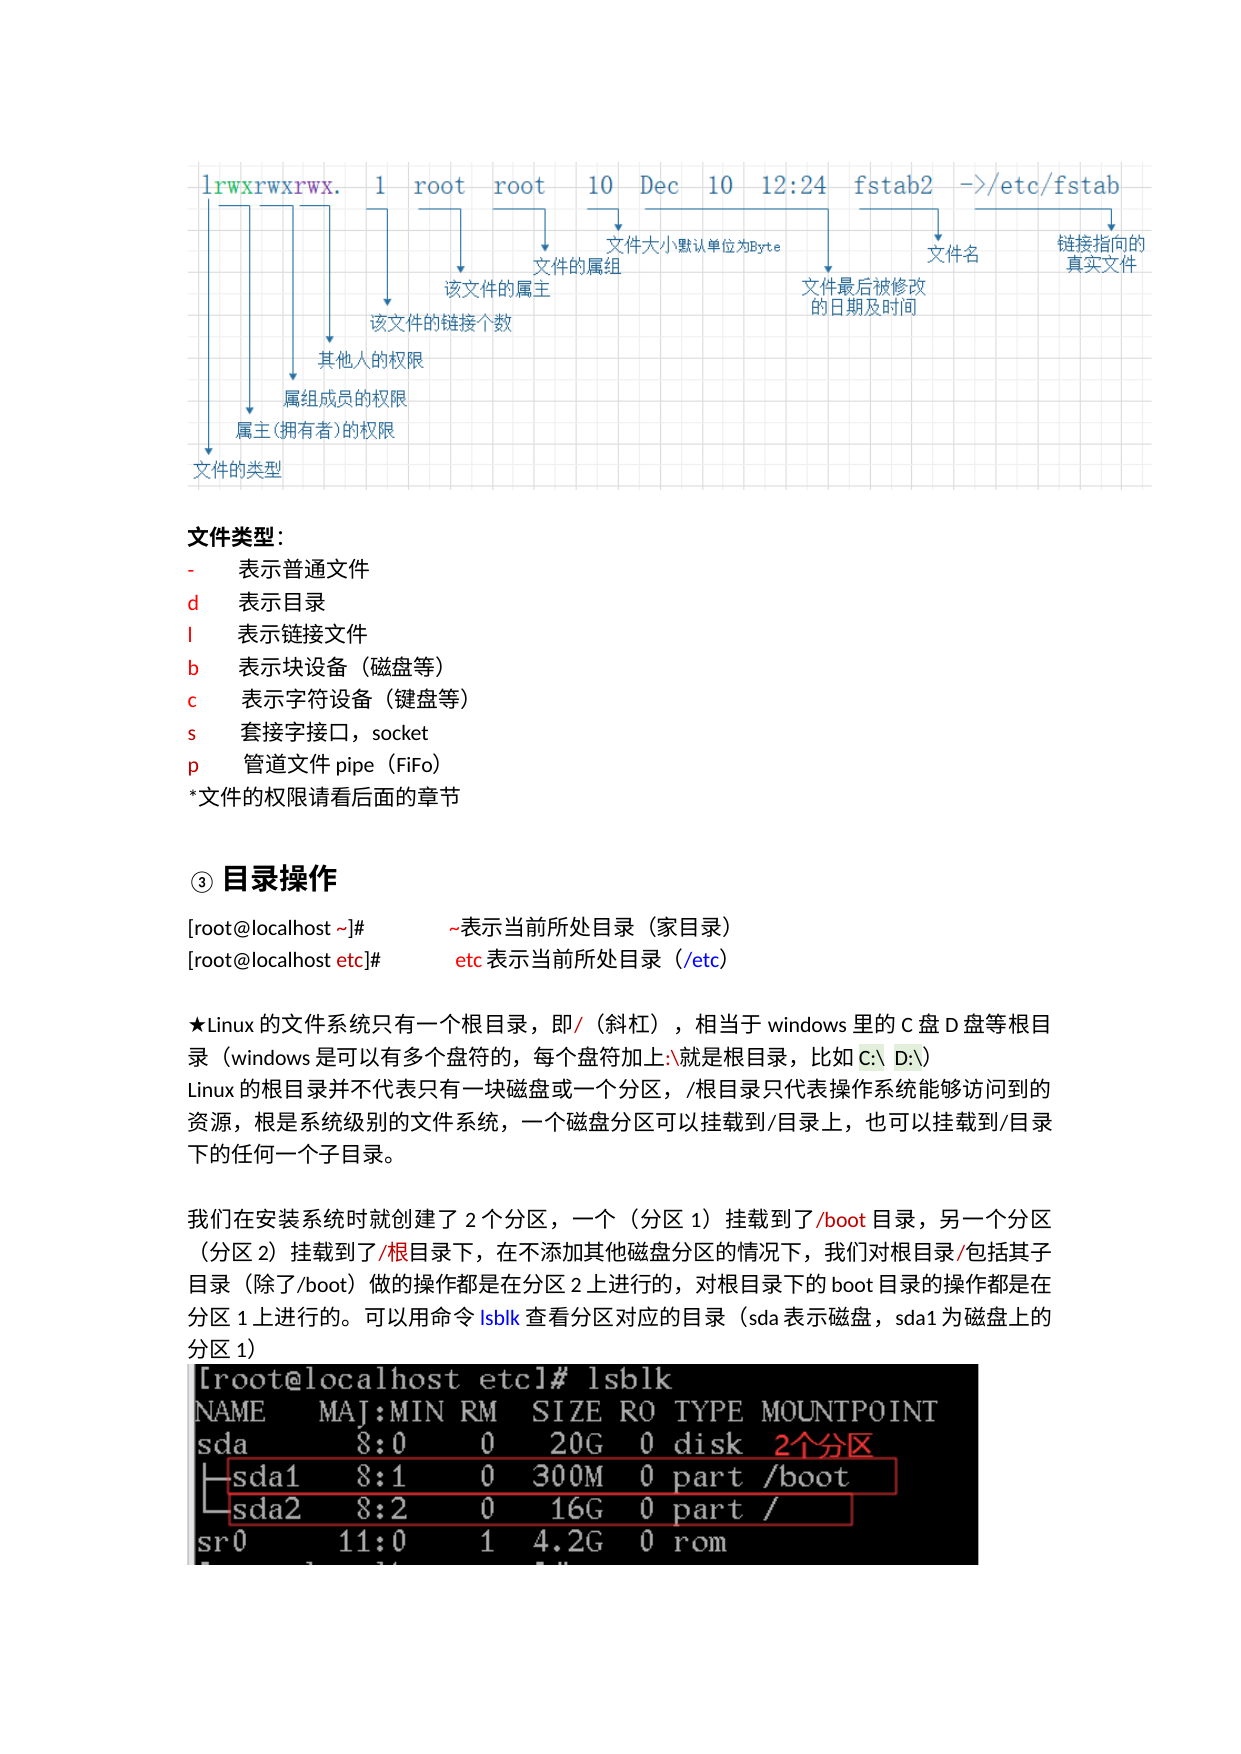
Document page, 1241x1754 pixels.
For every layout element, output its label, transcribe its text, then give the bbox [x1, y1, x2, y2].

text ③目录操作 [187, 844, 1053, 909]
text c 表示字符设备（键盘等） [187, 682, 1053, 714]
text [root@localhost ~]# ~表示当前所处目录（家目录） [187, 909, 1053, 942]
text 文件类型： [187, 519, 1053, 552]
text d 表示目录 [187, 584, 1053, 617]
text Linux的根目录并不代表只有一块磁盘或一个分区，/根目录只代表操作系统能够访问到的资源，根是系统级别的文件系统，一个磁盘分区可以挂载到/目录上，也可以挂载到/目录下的任何一个子目录。 [187, 1072, 1053, 1169]
text b 表示块设备（磁盘等） [187, 649, 1053, 682]
picture [187, 162, 1152, 490]
text 我们在安装系统时就创建了2个分区，一个（分区1）挂载到了/boot目录，另一个分区（分区2）挂载到了/根目录下，在不添加其他磁盘分区的情况下，我们对根目录/包括其子目录（除了/boot）做的操作都是在分区2上进行的，对根目录下的boot目录的操作都是在分区1上进行的。可以用命令lsblk 查看分区对应的目录（sda表示磁盘，sda1为磁盘上的分区1） [187, 1202, 1053, 1364]
text l 表示链接文件 [187, 617, 1053, 649]
text p 管道文件pipe（FiFo） [187, 747, 1053, 779]
text ★Linux的文件系统只有一个根目录，即/（斜杠），相当于windows里的C盘D盘等根目录（windows是可以有多个盘符的，每个盘符加上:\就是根目录，比如C:\ D:\） [187, 1007, 1053, 1072]
text - 表示普通文件 [187, 552, 1053, 584]
text s 套接字接口，socket [187, 714, 1053, 747]
picture [187, 1364, 979, 1565]
text *文件的权限请看后面的章节 [187, 779, 1053, 812]
text [root@localhost etc]# etc表示当前所处目录（/etc） [187, 942, 1053, 974]
